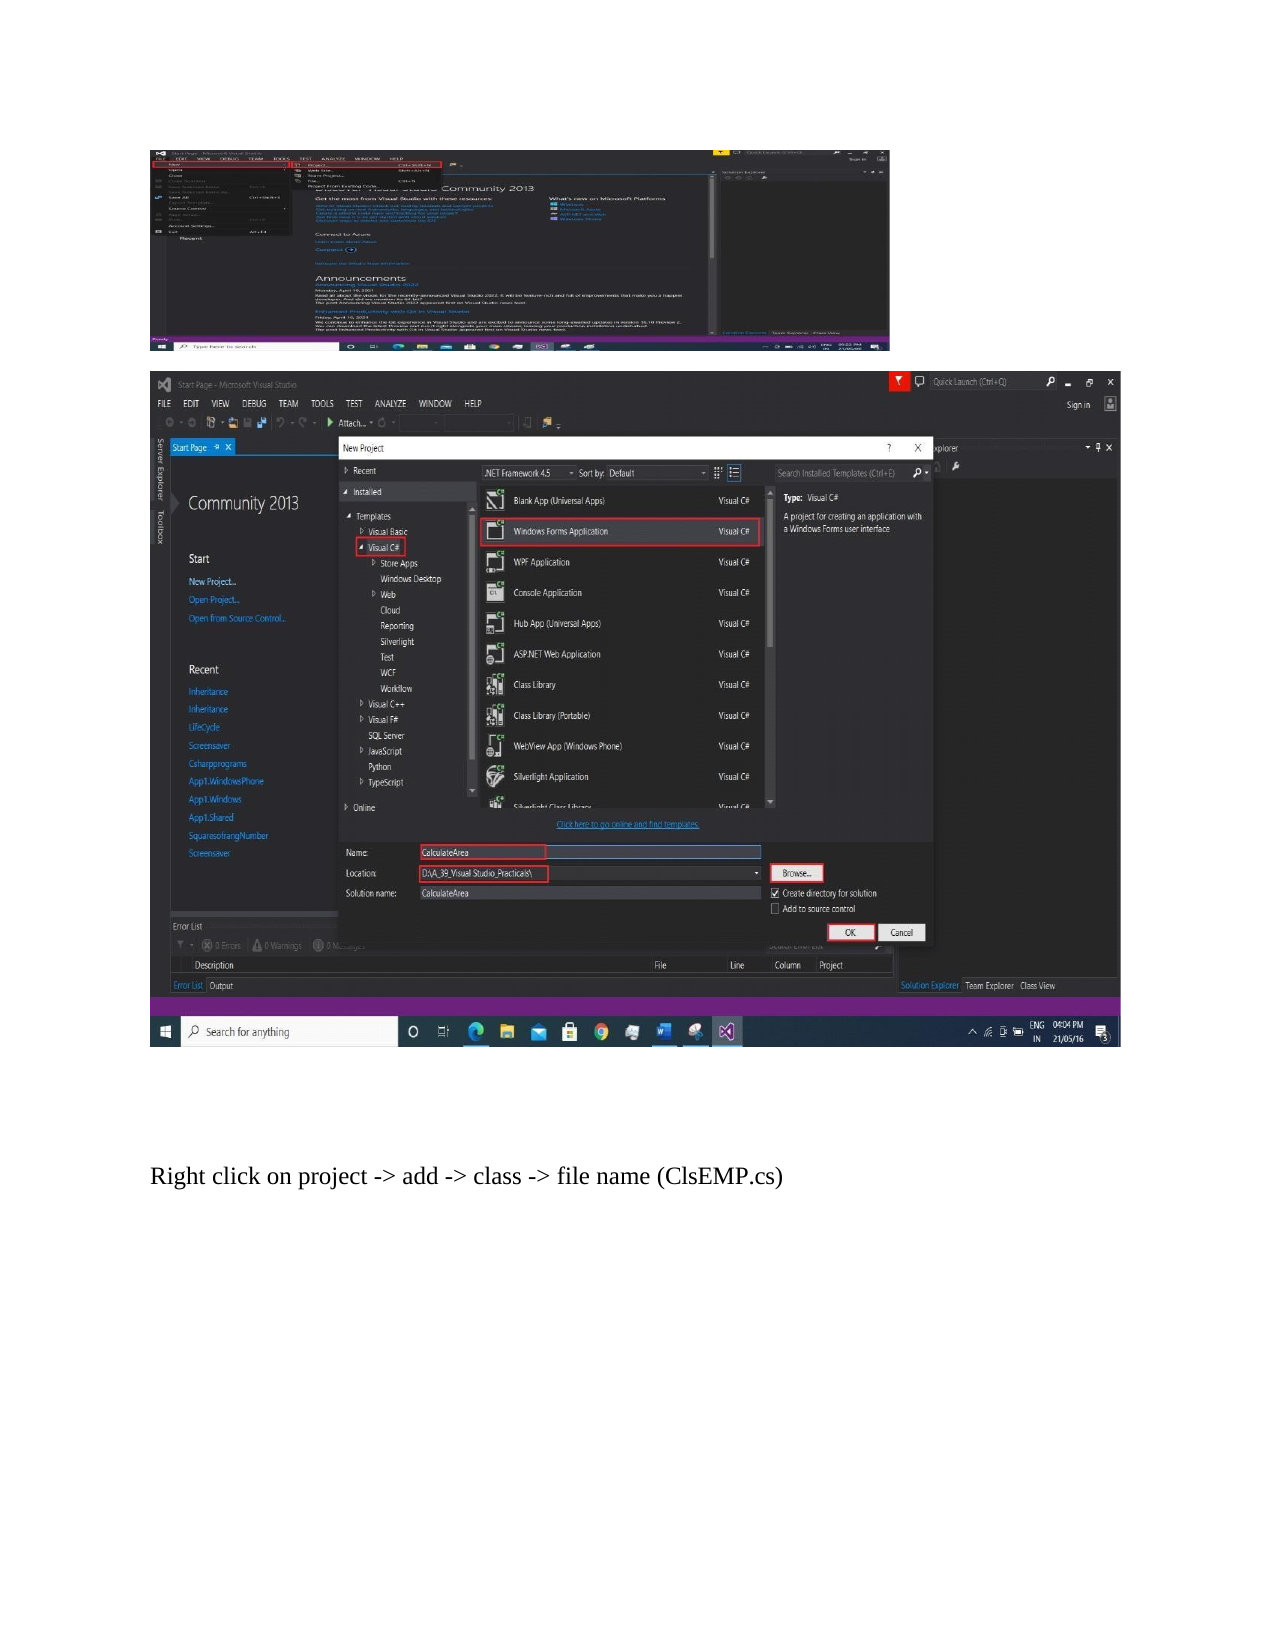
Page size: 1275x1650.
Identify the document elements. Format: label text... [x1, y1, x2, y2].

picture [150, 150, 890, 351]
text Right click on project -> add -> class -> file name (ClsEMP.cs) [150, 1161, 1198, 1190]
picture [150, 371, 1121, 1047]
